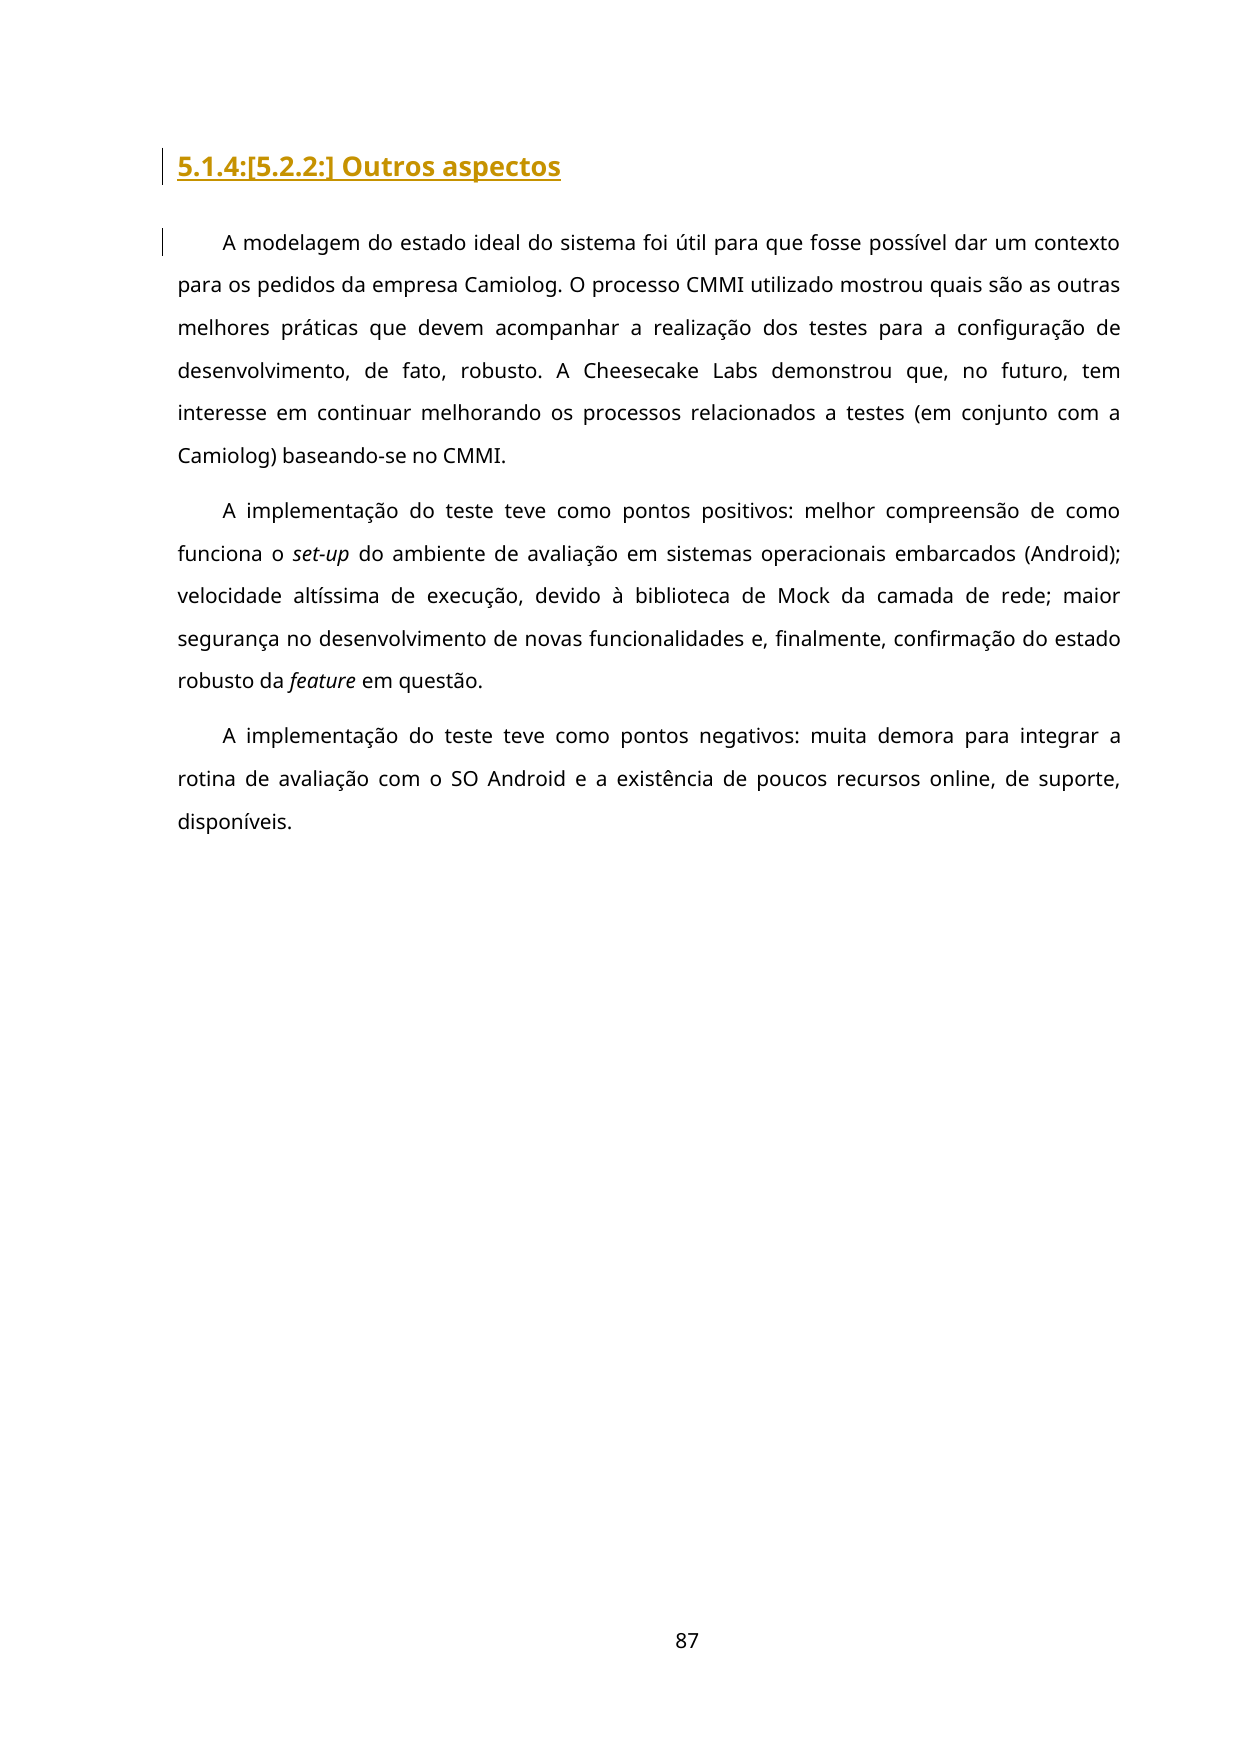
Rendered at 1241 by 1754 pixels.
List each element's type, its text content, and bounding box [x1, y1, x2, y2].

text A implementação do teste teve como pontos positivos: melhor compreensão de como funciona o set-up do ambiente de avaliação em sistemas operacionais embarcados (Android); velocidade altíssima de execução, devido à biblioteca de Mock da camada de rede; maior segurança no desenvolvimento de novas funcionalidades e, finalmente, confirmação do estado robusto da feature em questão. [177, 496, 1122, 695]
text A implementação do teste teve como pontos negativos: muita demora para integrar a rotina de avaliação com o SO Android e a existência de poucos recursos online, de suporte, disponíveis. [177, 722, 1122, 835]
text A modelagem do estado ideal do sistema foi útil para que fosse possível dar um contexto para os pedidos da empresa Camiolog. O processo CMMI utilizado mostrou quais são as outras melhores práticas que devem acompanhar a realização dos testes para a configuração de desenvolvimento, de fato, robusto. A Cheesecake Labs demonstrou que, no futuro, tem interesse em continuar melhorando os processos relacionados a testes (em conjunto com a Camiolog) baseando-se no CMMI. [177, 228, 1122, 469]
